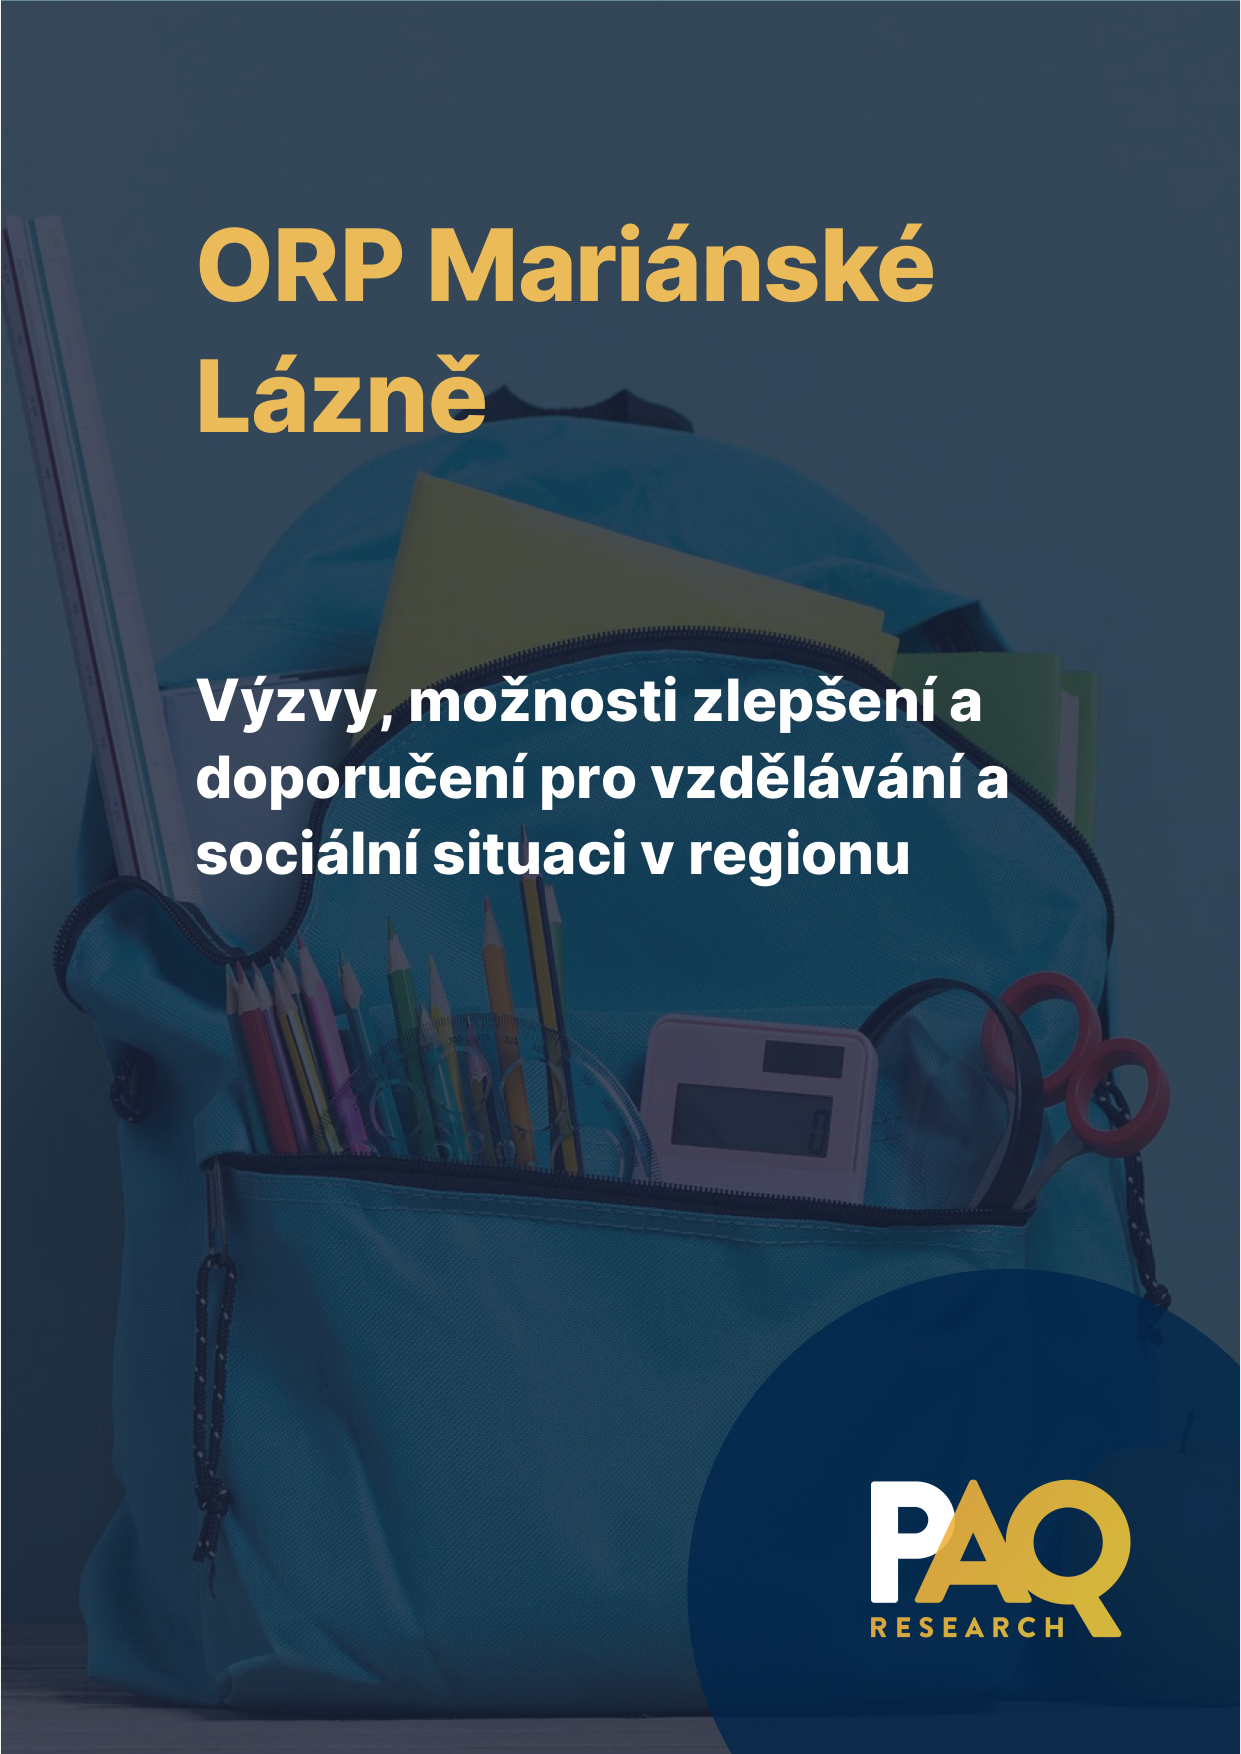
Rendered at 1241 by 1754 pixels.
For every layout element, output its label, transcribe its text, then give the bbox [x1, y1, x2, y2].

text ORP Mariánské Lázně [195, 205, 1045, 457]
text Výzvy, možnosti zlepšení a doporučení pro vzdělávání a sociální situaci v regionu [195, 665, 1045, 888]
picture [0, 0, 1241, 1754]
